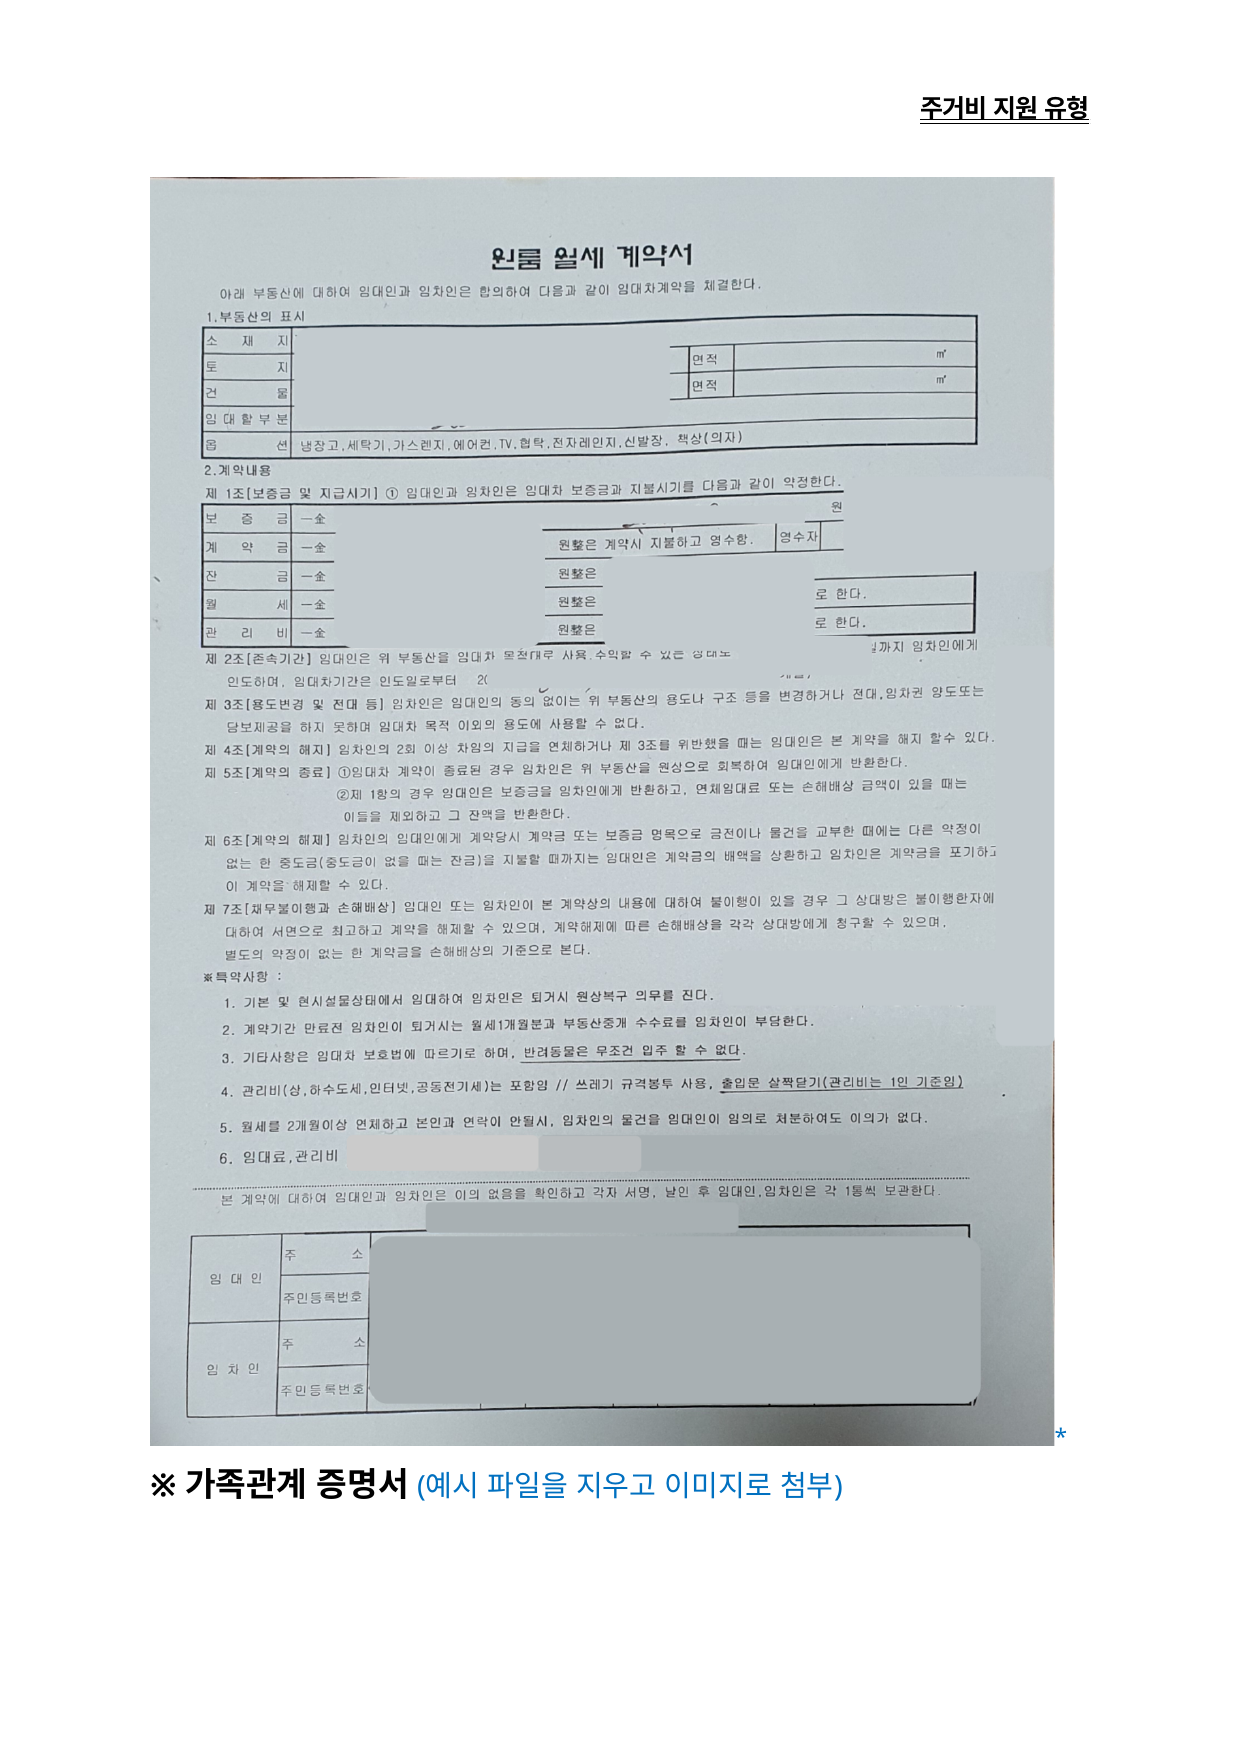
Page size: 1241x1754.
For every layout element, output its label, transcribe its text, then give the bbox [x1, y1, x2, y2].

picture [150, 177, 1055, 1446]
text ※ 가족관계 증명서 (예시 파일을 지우고 이미지로 첨부) [150, 1457, 1090, 1506]
